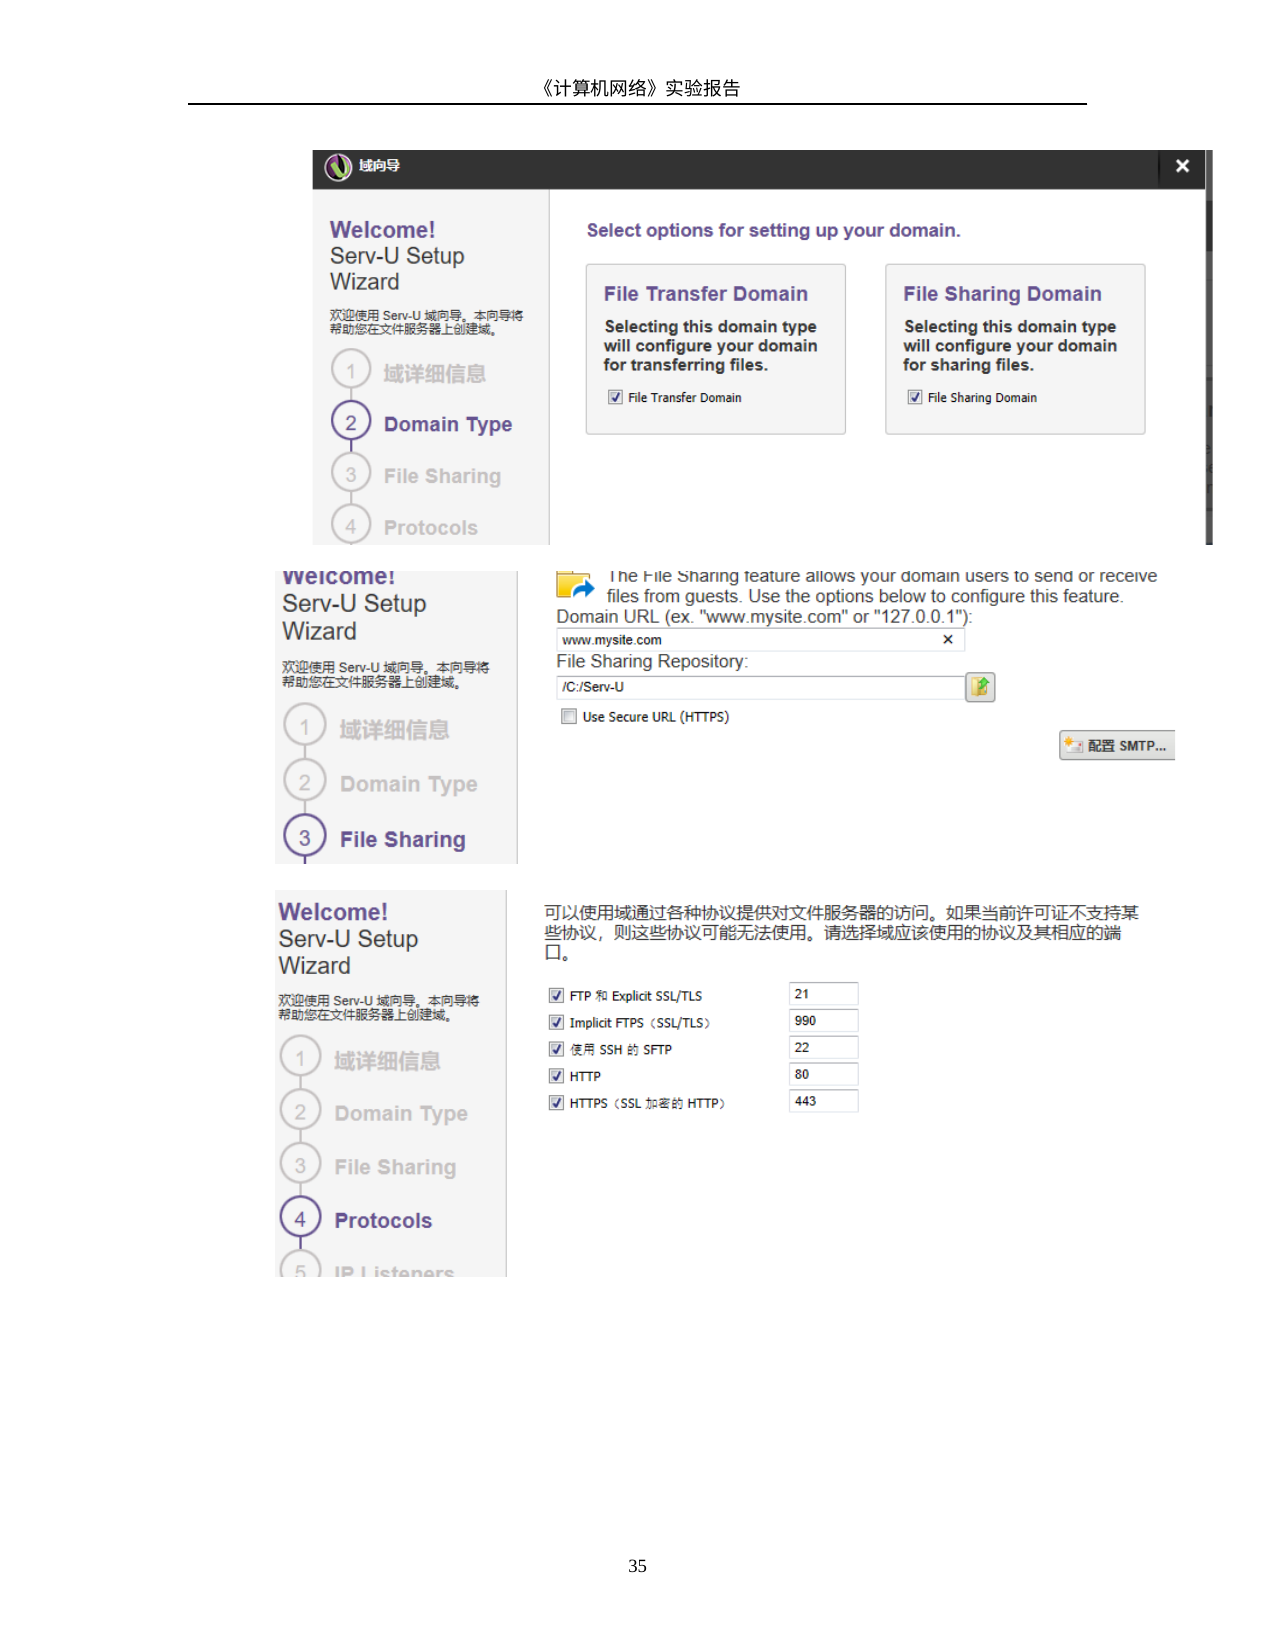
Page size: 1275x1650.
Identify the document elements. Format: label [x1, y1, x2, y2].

picture [312, 150, 1213, 545]
picture [275, 571, 1175, 864]
picture [275, 890, 1175, 1277]
